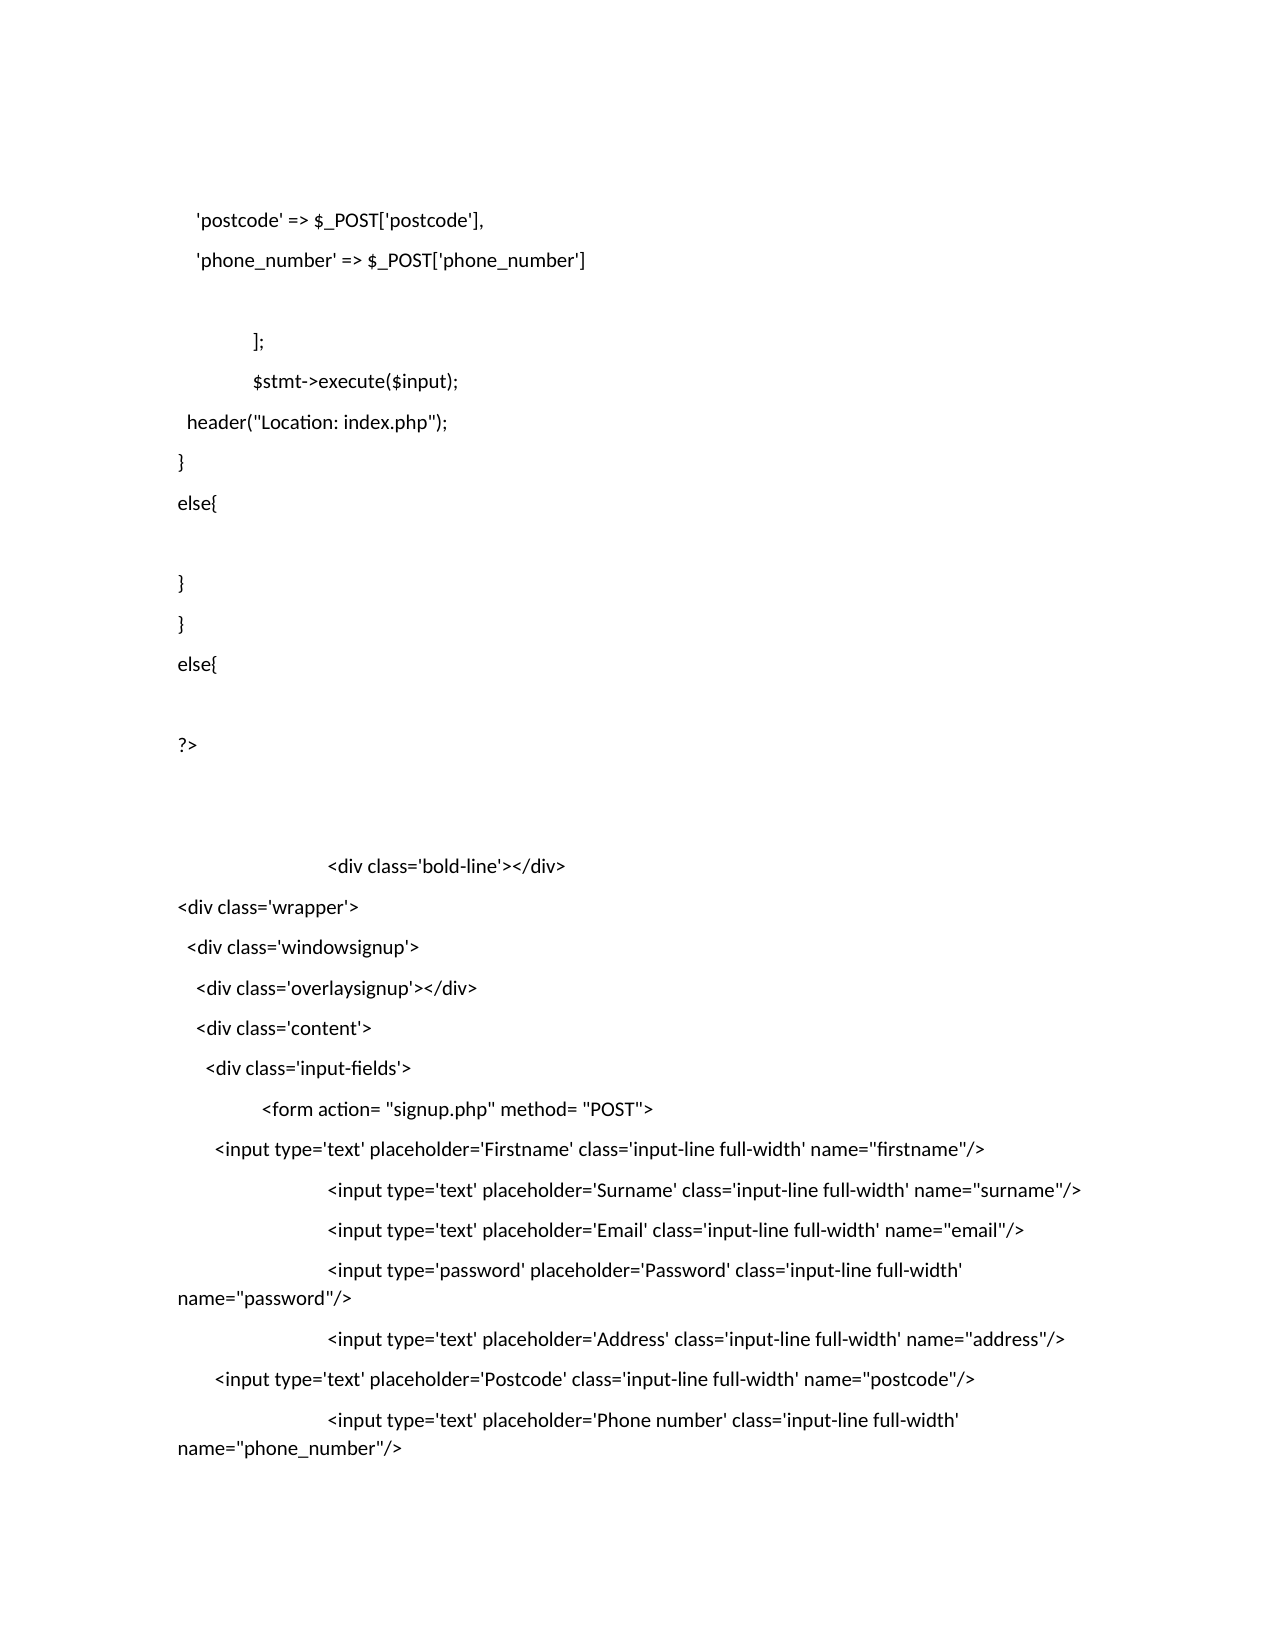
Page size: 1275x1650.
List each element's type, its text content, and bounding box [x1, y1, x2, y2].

text } [177, 571, 1098, 596]
text header("Location: index.php"); [177, 409, 1098, 434]
text 'phone_number' => $_POST['phone_number'] [177, 247, 1098, 273]
text <input type='text' placeholder='Firstname' class='input-line full-width' name="firstname"/> [177, 1136, 1098, 1162]
text else{ [177, 490, 1098, 515]
text <div class='wrapper'> [177, 894, 1098, 919]
text <input type='password' placeholder='Password' class='input-line full-width' name="password"/> [177, 1258, 1098, 1311]
text <div class='bold-line'></div> [177, 853, 1098, 879]
text <div class='windowsignup'> [177, 934, 1098, 960]
text <form action= "signup.php" method= "POST"> [177, 1096, 1098, 1121]
text ]; [177, 328, 1098, 353]
text } [177, 611, 1098, 636]
text <input type='text' placeholder='Phone number' class='input-line full-width' name="phone_number"/> [177, 1407, 1098, 1460]
text } [177, 449, 1098, 475]
text ?> [177, 732, 1098, 758]
text <input type='text' placeholder='Email' class='input-line full-width' name="email"/> [177, 1217, 1098, 1243]
text <div class='content'> [177, 1015, 1098, 1041]
text <div class='overlaysignup'></div> [177, 975, 1098, 1000]
text <input type='text' placeholder='Surname' class='input-line full-width' name="surname"/> [177, 1177, 1098, 1202]
text 'postcode' => $_POST['postcode'], [177, 207, 1098, 232]
text else{ [177, 651, 1098, 677]
text <input type='text' placeholder='Postcode' class='input-line full-width' name="postcode"/> [177, 1366, 1098, 1392]
text <input type='text' placeholder='Address' class='input-line full-width' name="address"/> [177, 1326, 1098, 1351]
text <div class='input-fields'> [177, 1056, 1098, 1081]
text $stmt->execute($input); [177, 368, 1098, 394]
